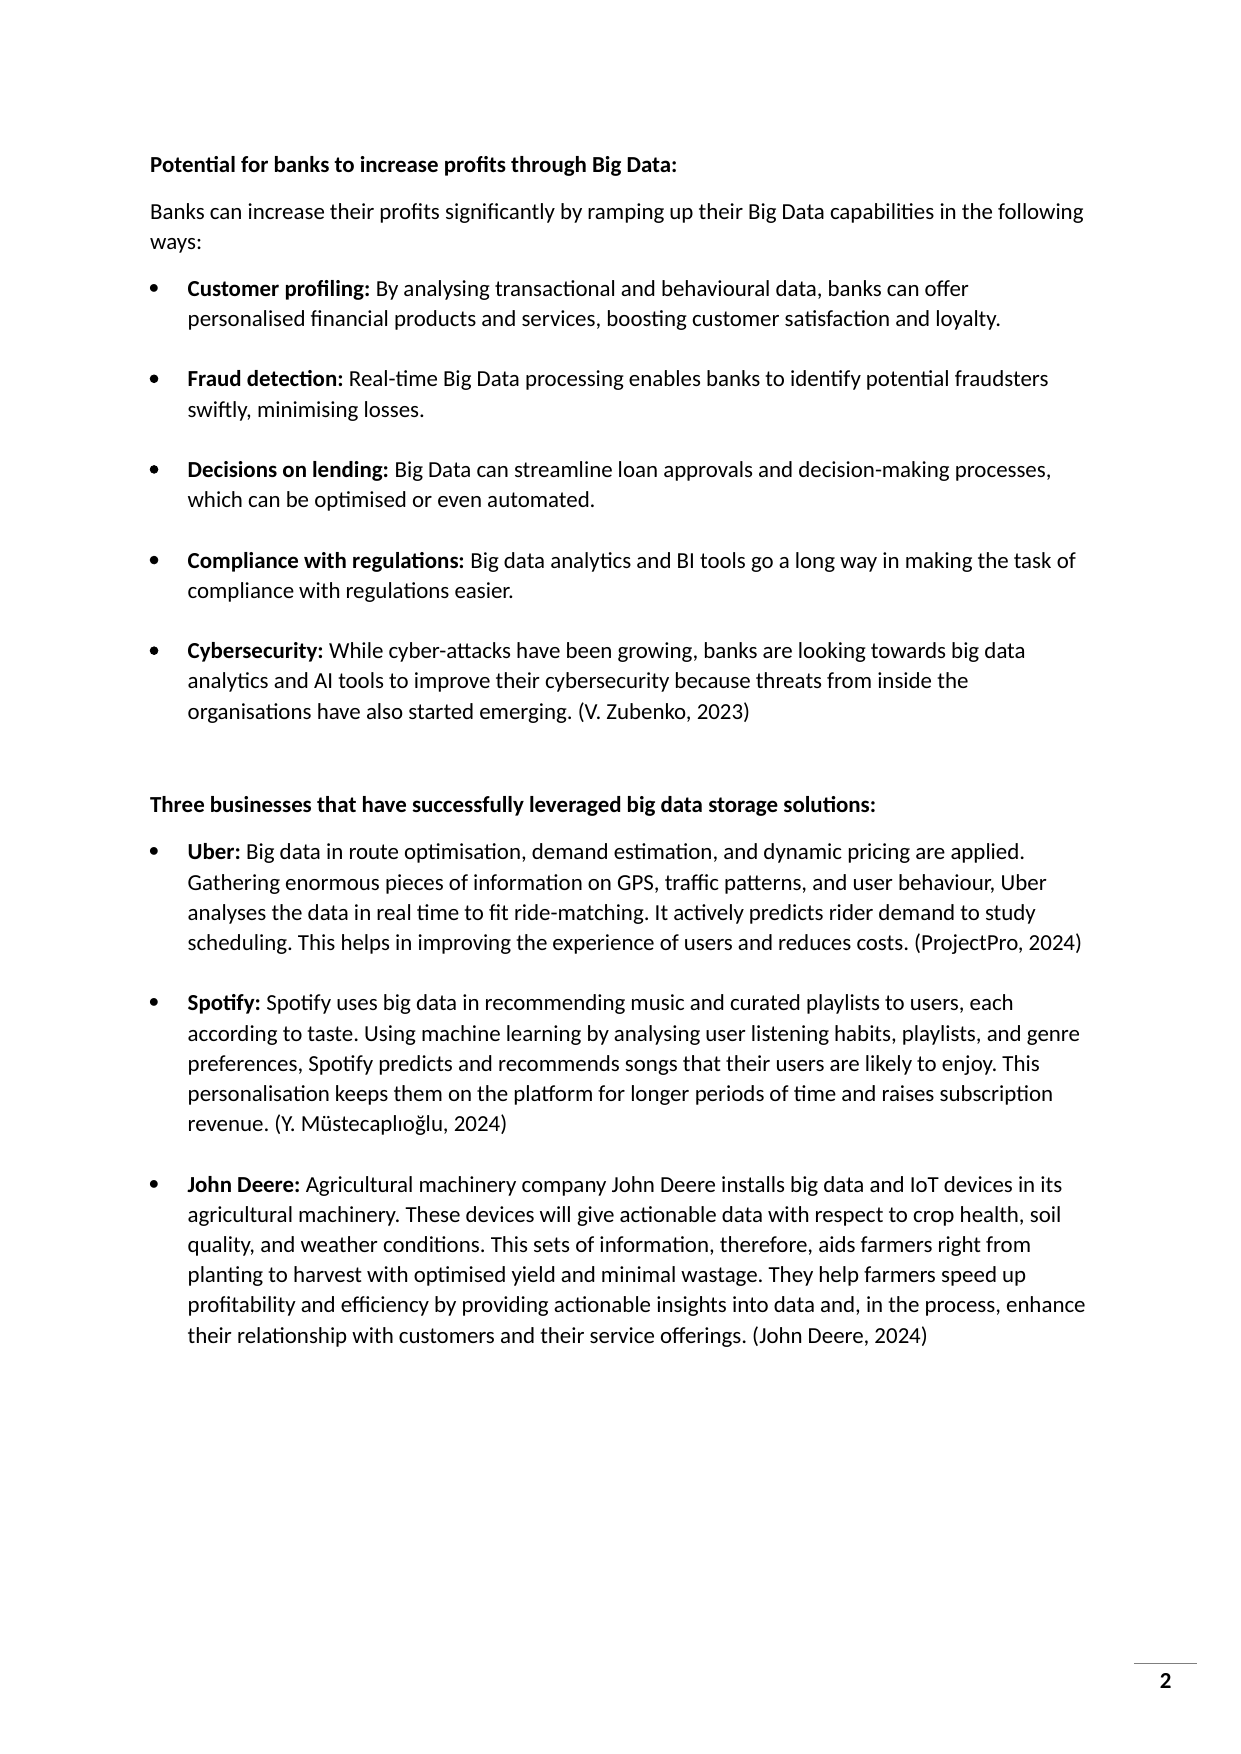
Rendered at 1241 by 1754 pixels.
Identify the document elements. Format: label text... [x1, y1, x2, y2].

list Fraud detection: Real-time Big Data processing enables banks to identify potential fraudsters swiftly, minimising losses. [150, 364, 1090, 423]
text Three businesses that have successfully leveraged big data storage solutions: [150, 791, 1090, 819]
text Potential for banks to increase profits through Big Data: [150, 150, 1090, 178]
list Cybersecurity: While cyber-attacks have been growing, banks are looking towards big data analytics and AI tools to improve their cybersecurity because threats from inside the organisations have also started emerging. (V. Zubenko, 2023) [150, 636, 1090, 725]
list Decisions on lending: Big Data can streamline loan approvals and decision-making processes, which can be optimised or even automated. [150, 455, 1090, 513]
text Banks can increase their profits significantly by ramping up their Big Data capabilities in the following ways: [150, 197, 1090, 255]
list Customer profiling: By analysing transactional and behavioural data, banks can offer personalised financial products and services, boosting customer satisfaction and loyalty. [150, 274, 1090, 332]
list Uber: Big data in route optimisation, demand estimation, and dynamic pricing are applied. Gathering enormous pieces of information on GPS, traffic patterns, and user behaviour, Uber analyses the data in real time to fit ride-matching. It actively predicts rider demand to study scheduling. This helps in improving the experience of users and reduces costs. (ProjectPro, 2024) [150, 837, 1090, 956]
list John Deere: Agricultural machinery company John Deere installs big data and IoT devices in its agricultural machinery. These devices will give actionable data with respect to crop health, soil quality, and weather conditions. This sets of information, therefore, aids farmers right from planting to harvest with optimised yield and minimal wastage. They help farmers speed up profitability and efficiency by providing actionable insights into data and, in the process, enhance their relationship with customers and their service offerings. (John Deere, 2024) [150, 1170, 1090, 1349]
list Spotify: Spotify uses big data in recommending music and curated playlists to users, each according to taste. Using machine learning by analysing user listening habits, playlists, and genre preferences, Spotify predicts and recommends songs that their users are likely to enjoy. This personalisation keeps them on the platform for longer periods of time and raises subscription revenue. (Y. Müstecaplıoğlu, 2024) [150, 988, 1090, 1137]
list Compliance with regulations: Big data analytics and BI tools go a long way in making the task of compliance with regulations easier. [150, 546, 1090, 604]
